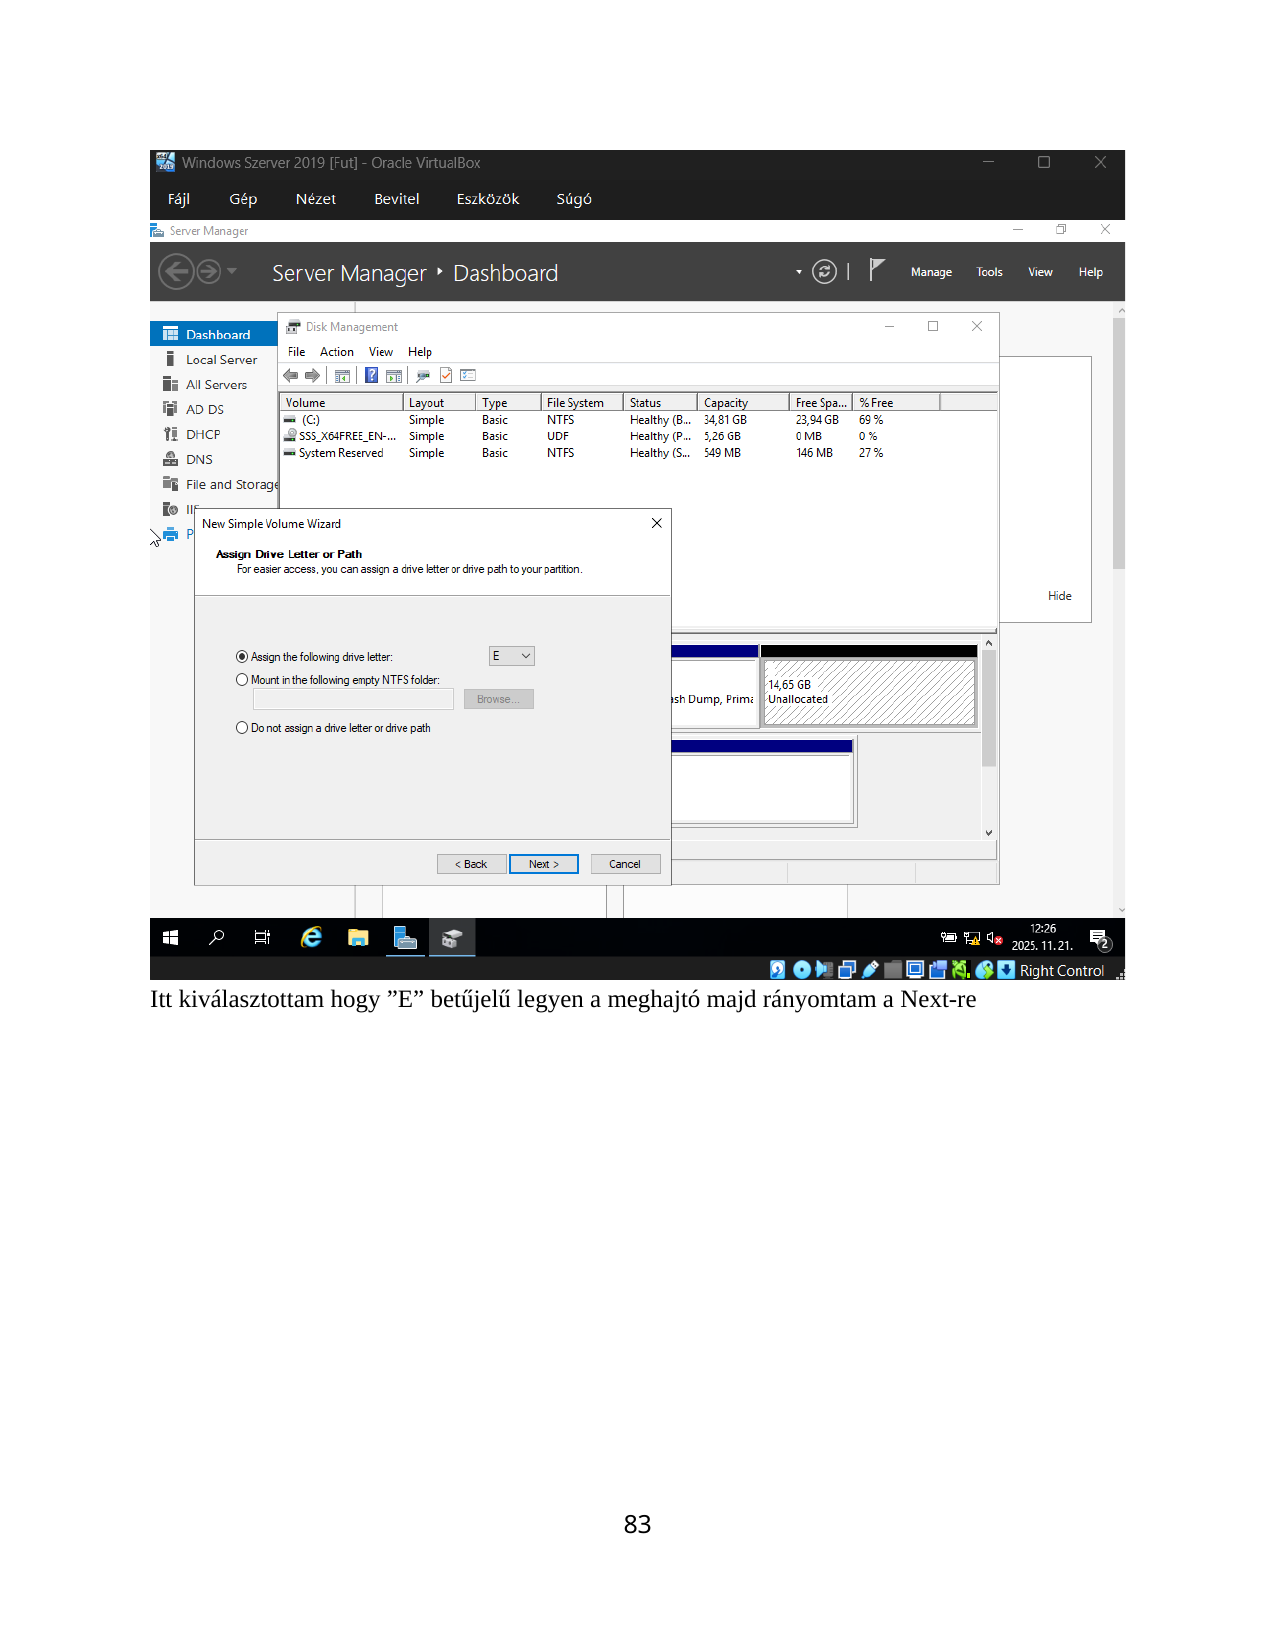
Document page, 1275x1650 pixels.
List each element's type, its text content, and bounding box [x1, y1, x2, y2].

picture [150, 150, 1125, 980]
text Itt kiválasztottam hogy ”E” betűjelű legyen a meghajtó majd rányomtam a Next-re [150, 980, 1125, 1012]
